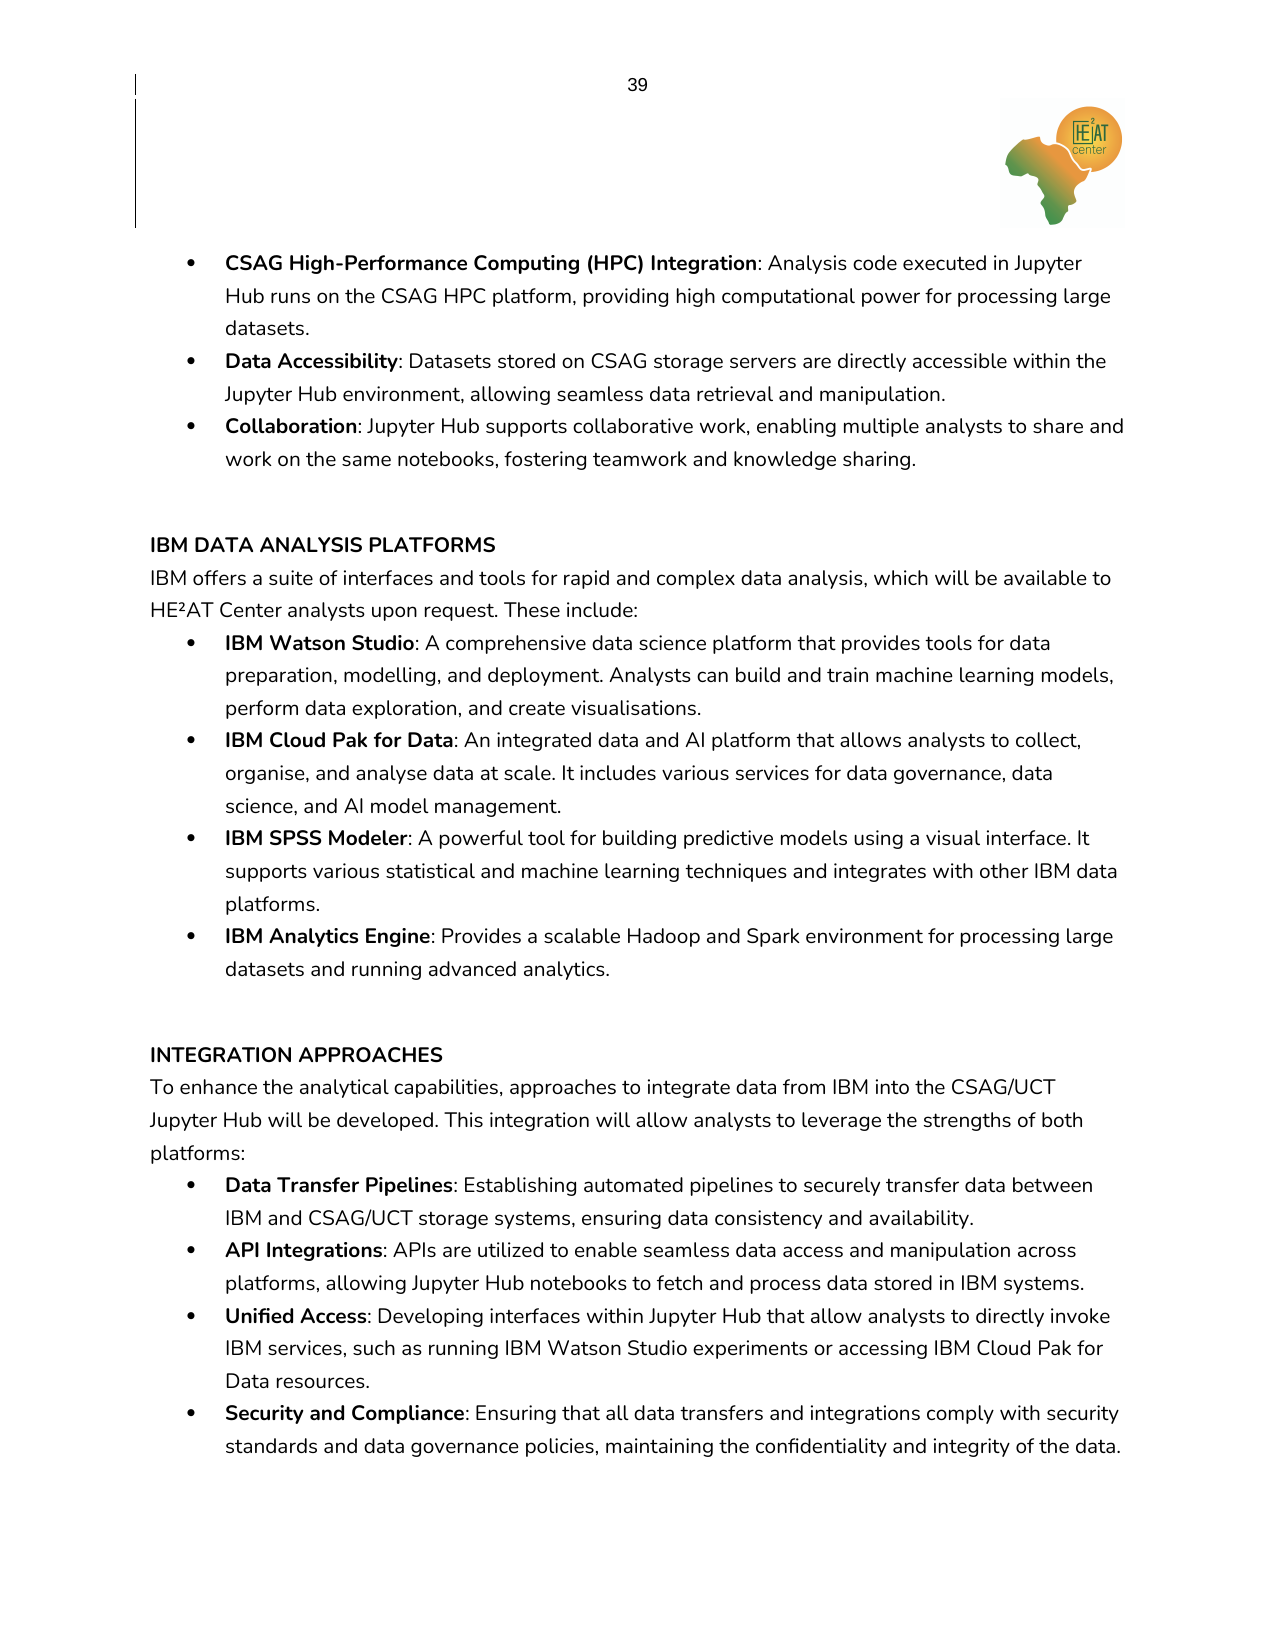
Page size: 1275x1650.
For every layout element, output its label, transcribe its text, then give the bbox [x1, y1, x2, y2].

text To enhance the analytical capabilities, approaches to integrate data from IBM into the CSAG/UCT Jupyter Hub will be developed. This integration will allow analysts to leverage the strengths of both platforms: [150, 1074, 1125, 1167]
list Unified Access: Developing interfaces within Jupyter Hub that allow analysts to directly invoke IBM services, such as running IBM Watson Studio experiments or accessing IBM Cloud Pak for Data resources. [187, 1302, 1125, 1396]
list IBM Analytics Engine: Provides a scalable Hadoop and Spark environment for processing large datasets and running advanced analytics. [187, 922, 1125, 983]
list IBM SPSS Modeler: A powerful tool for building predictive models using a visual interface. It supports various statistical and machine learning techniques and integrates with other IBM data platforms. [187, 825, 1125, 918]
list API Integrations: APIs are utilized to enable seamless data access and manipulation across platforms, allowing Jupyter Hub notebooks to fetch and process data stored in IBM systems. [187, 1237, 1125, 1298]
list Data Accessibility: Datasets stored on CSAG storage servers are directly accessible within the Jupyter Hub environment, allowing seamless data retrieval and manipulation. [187, 347, 1125, 408]
list Data Transfer Pipelines: Establishing automated pipelines to securely transfer data between IBM and CSAG/UCT storage systems, ensuring data consistency and availability. [187, 1172, 1125, 1233]
list IBM Watson Studio: A comprehensive data science platform that provides tools for data preparation, modelling, and deployment. Analysts can build and train machine learning models, perform data exploration, and create visualisations. [187, 629, 1125, 723]
subtitle Integration approaches [150, 1041, 1125, 1069]
list IBM Cloud Pak for Data: An integrated data and AI platform that allows analysts to collect, organise, and analyse data at scale. It includes various services for data governance, data science, and AI model management. [187, 727, 1125, 821]
picture [1000, 98, 1125, 228]
subtitle IBM data analysis platforms [150, 531, 1125, 560]
list CSAG High-Performance Computing (HPC) Integration: Analysis code executed in Jupyter Hub runs on the CSAG HPC platform, providing high computational power for processing large datasets. [187, 249, 1125, 343]
text IBM offers a suite of interfaces and tools for rapid and complex data analysis, which will be available to HE²AT Center analysts upon request. These include: [150, 564, 1125, 625]
list Collaboration: Jupyter Hub supports collaborative work, enabling multiple analysts to share and work on the same notebooks, fostering teamwork and knowledge sharing. [187, 413, 1125, 474]
list Security and Compliance: Ensuring that all data transfers and integrations comply with security standards and data governance policies, maintaining the confidentiality and integrity of the data. [187, 1400, 1125, 1461]
